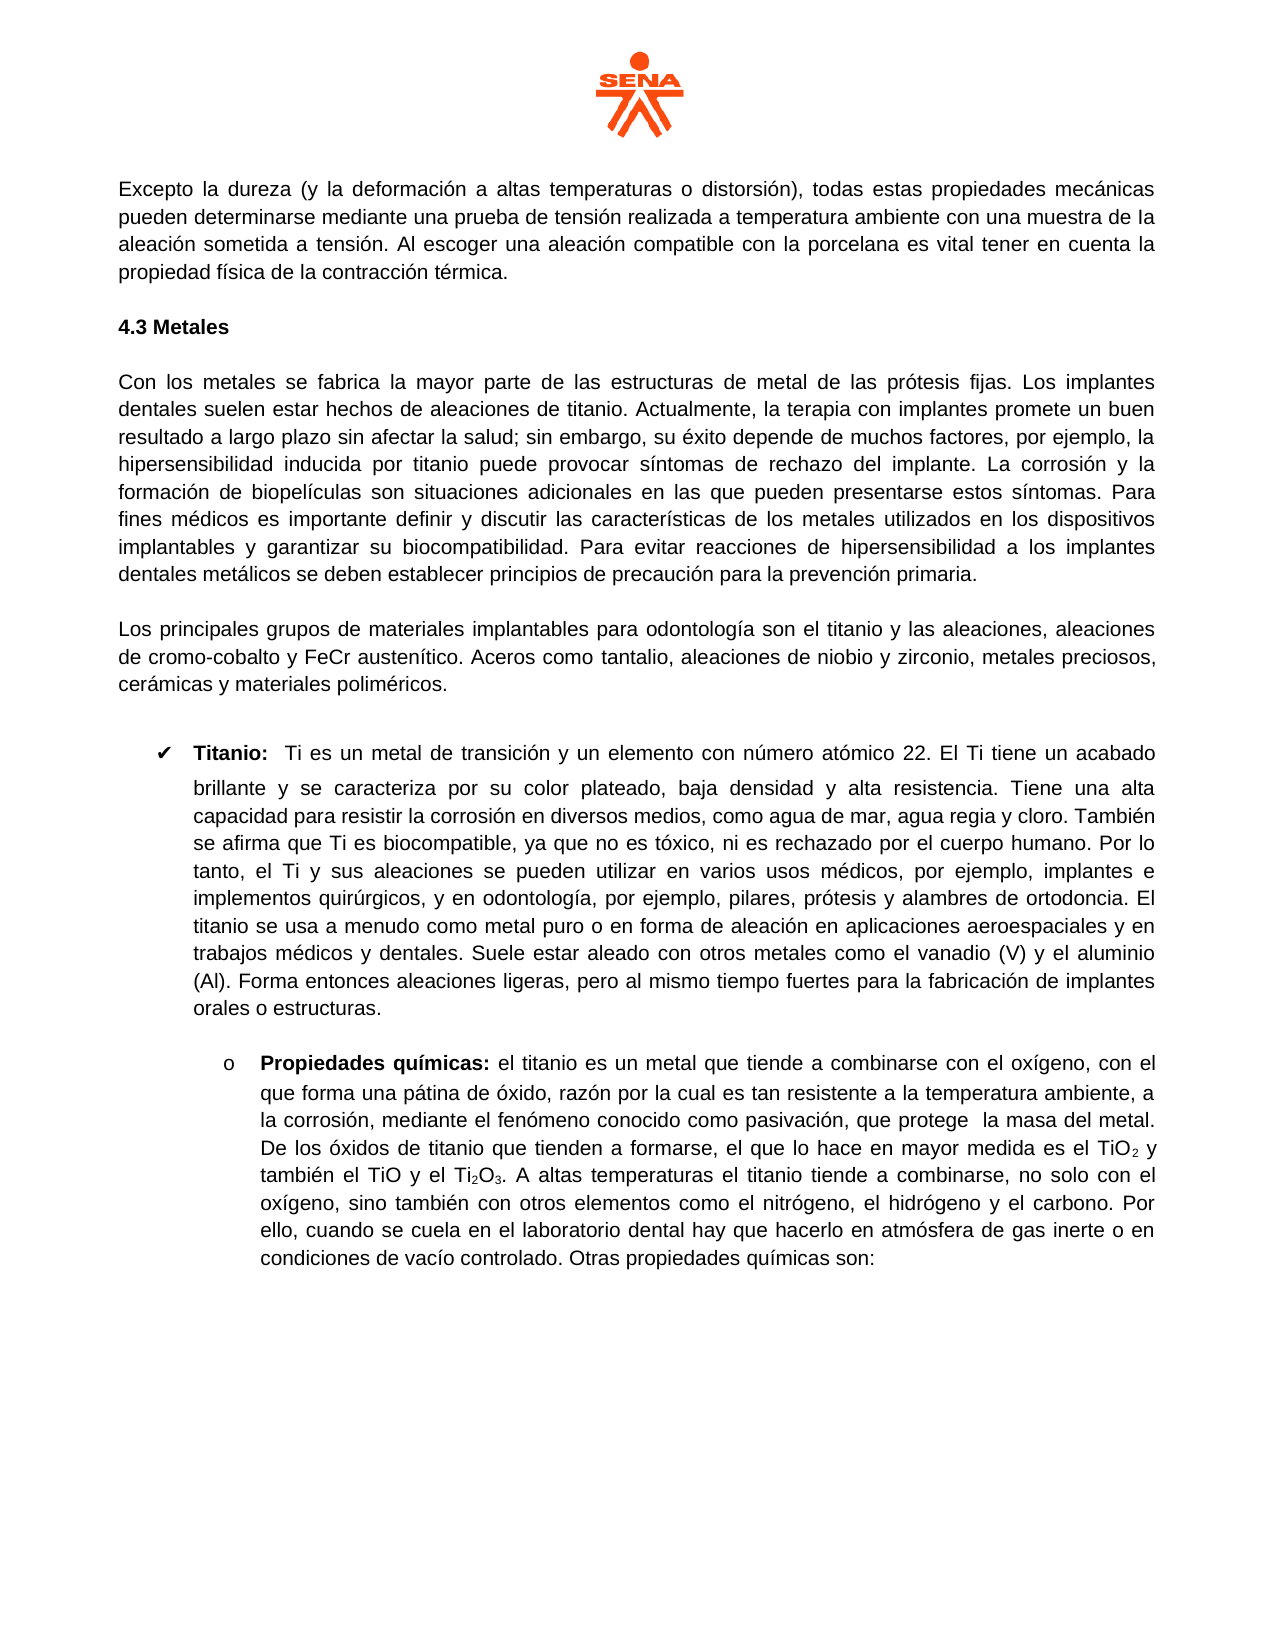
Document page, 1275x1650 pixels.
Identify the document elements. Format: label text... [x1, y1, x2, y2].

text Los principales grupos de materiales implantables para odontología son el titanio y las aleaciones, aleaciones de cromo-cobalto y FeCr austenítico. Aceros como tantalio, aleaciones de niobio y zirconio, metales preciosos, cerámicas y materiales poliméricos. [118, 617, 1157, 696]
list Propiedades químicas: el titanio es un metal que tiende a combinarse con el oxígeno, con el que forma una pátina de óxido, razón por la cual es tan resistente a la temperatura ambiente, a la corrosión, mediante el fenómeno conocido como pasivación, que protege la masa del metal. De los óxidos de titanio que tienden a formarse, el que lo hace en mayor medida es el TiO2 y también el TiO y el Ti2O3. A altas temperaturas el titanio tiende a combinarse, no solo con el oxígeno, sino también con otros elementos como el nitrógeno, el hidrógeno y el carbono. Por ello, cuando se cuela en el laboratorio dental hay que hacerlo en atmósfera de gas inerte o en condiciones de vacío controlado. Otras propiedades químicas son: [223, 1051, 1157, 1269]
list Titanio: Ti es un metal de transición y un elemento con número atómico 22. El Ti tiene un acabado brillante y se caracteriza por su color plateado, baja densidad y alta resistencia. Tiene una alta capacidad para resistir la corrosión en diversos medios, como agua de mar, agua regia y cloro. También se afirma que Ti es biocompatible, ya que no es tóxico, ni es rechazado por el cuerpo humano. Por lo tanto, el Ti y sus aleaciones se pueden utilizar en varios usos médicos, por ejemplo, implantes e implementos quirúrgicos, y en odontología, por ejemplo, pilares, prótesis y alambres de ortodoncia. El titanio se usa a menudo como metal puro o en forma de aleación en aplicaciones aeroespaciales y en trabajos médicos y dentales. Suele estar aleado con otros metales como el vanadio (V) y el aluminio (Al). Forma entonces aleaciones ligeras, pero al mismo tiempo fuertes para la fabricación de implantes orales o estructuras. [156, 730, 1157, 1020]
picture [585, 48, 690, 142]
text Con los metales se fabrica la mayor parte de las estructuras de metal de las prótesis fijas. Los implantes dentales suelen estar hechos de aleaciones de titanio. Actualmente, la terapia con implantes promete un buen resultado a largo plazo sin afectar la salud; sin embargo, su éxito depende de muchos factores, por ejemplo, la hipersensibilidad inducida por titanio puede provocar síntomas de rechazo del implante. La corrosión y la formación de biopelículas son situaciones adicionales en las que pueden presentarse estos síntomas. Para fines médicos es importante definir y discutir las características de los metales utilizados en los dispositivos implantables y garantizar su biocompatibilidad. Para evitar reacciones de hipersensibilidad a los implantes dentales metálicos se deben establecer principios de precaución para la prevención primaria. [118, 370, 1157, 586]
text 4.3 Metales [118, 315, 1157, 339]
